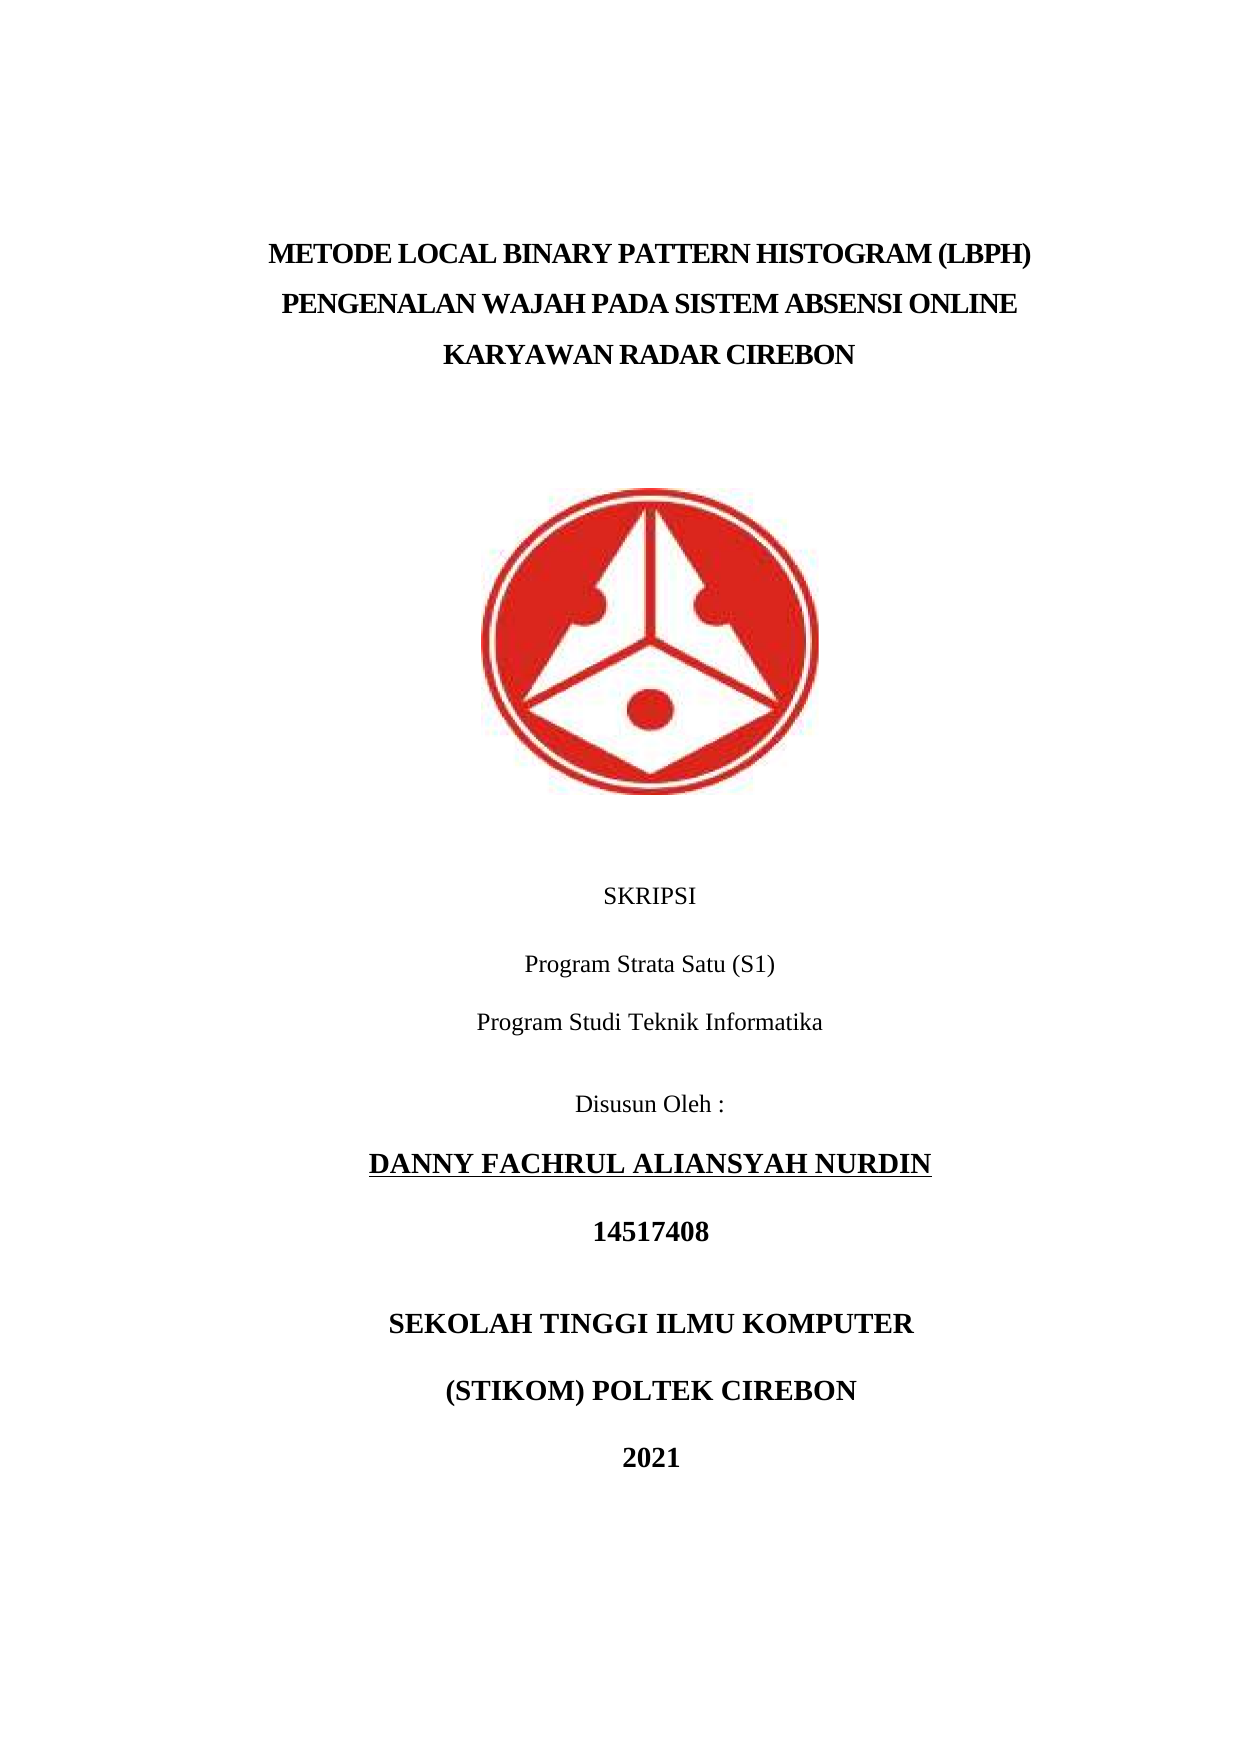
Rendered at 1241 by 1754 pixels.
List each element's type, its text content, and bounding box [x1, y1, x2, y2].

text Disusun Oleh : [236, 1089, 1063, 1118]
text Program Strata Satu (S1) [236, 949, 1063, 978]
text DANNY FACHRUL ALIANSYAH NURDIN [237, 1147, 1063, 1180]
text 2021 [239, 1440, 1063, 1473]
text Program Studi Teknik Informatika [236, 1007, 1063, 1035]
text SEKOLAH TINGGI ILMU KOMPUTER [239, 1306, 1063, 1339]
text METODE LOCAL BINARY PATTERN HISTOGRAM (LBPH) PENGENALAN WAJAH PADA SISTEM ABSENSI ONLINE KARYAWAN RADAR CIREBON [236, 236, 1063, 370]
picture [480, 487, 819, 795]
text SKRIPSI [236, 881, 1063, 910]
text (STIKOM) POLTEK CIREBON [239, 1373, 1063, 1406]
text 14517408 [238, 1214, 1063, 1247]
